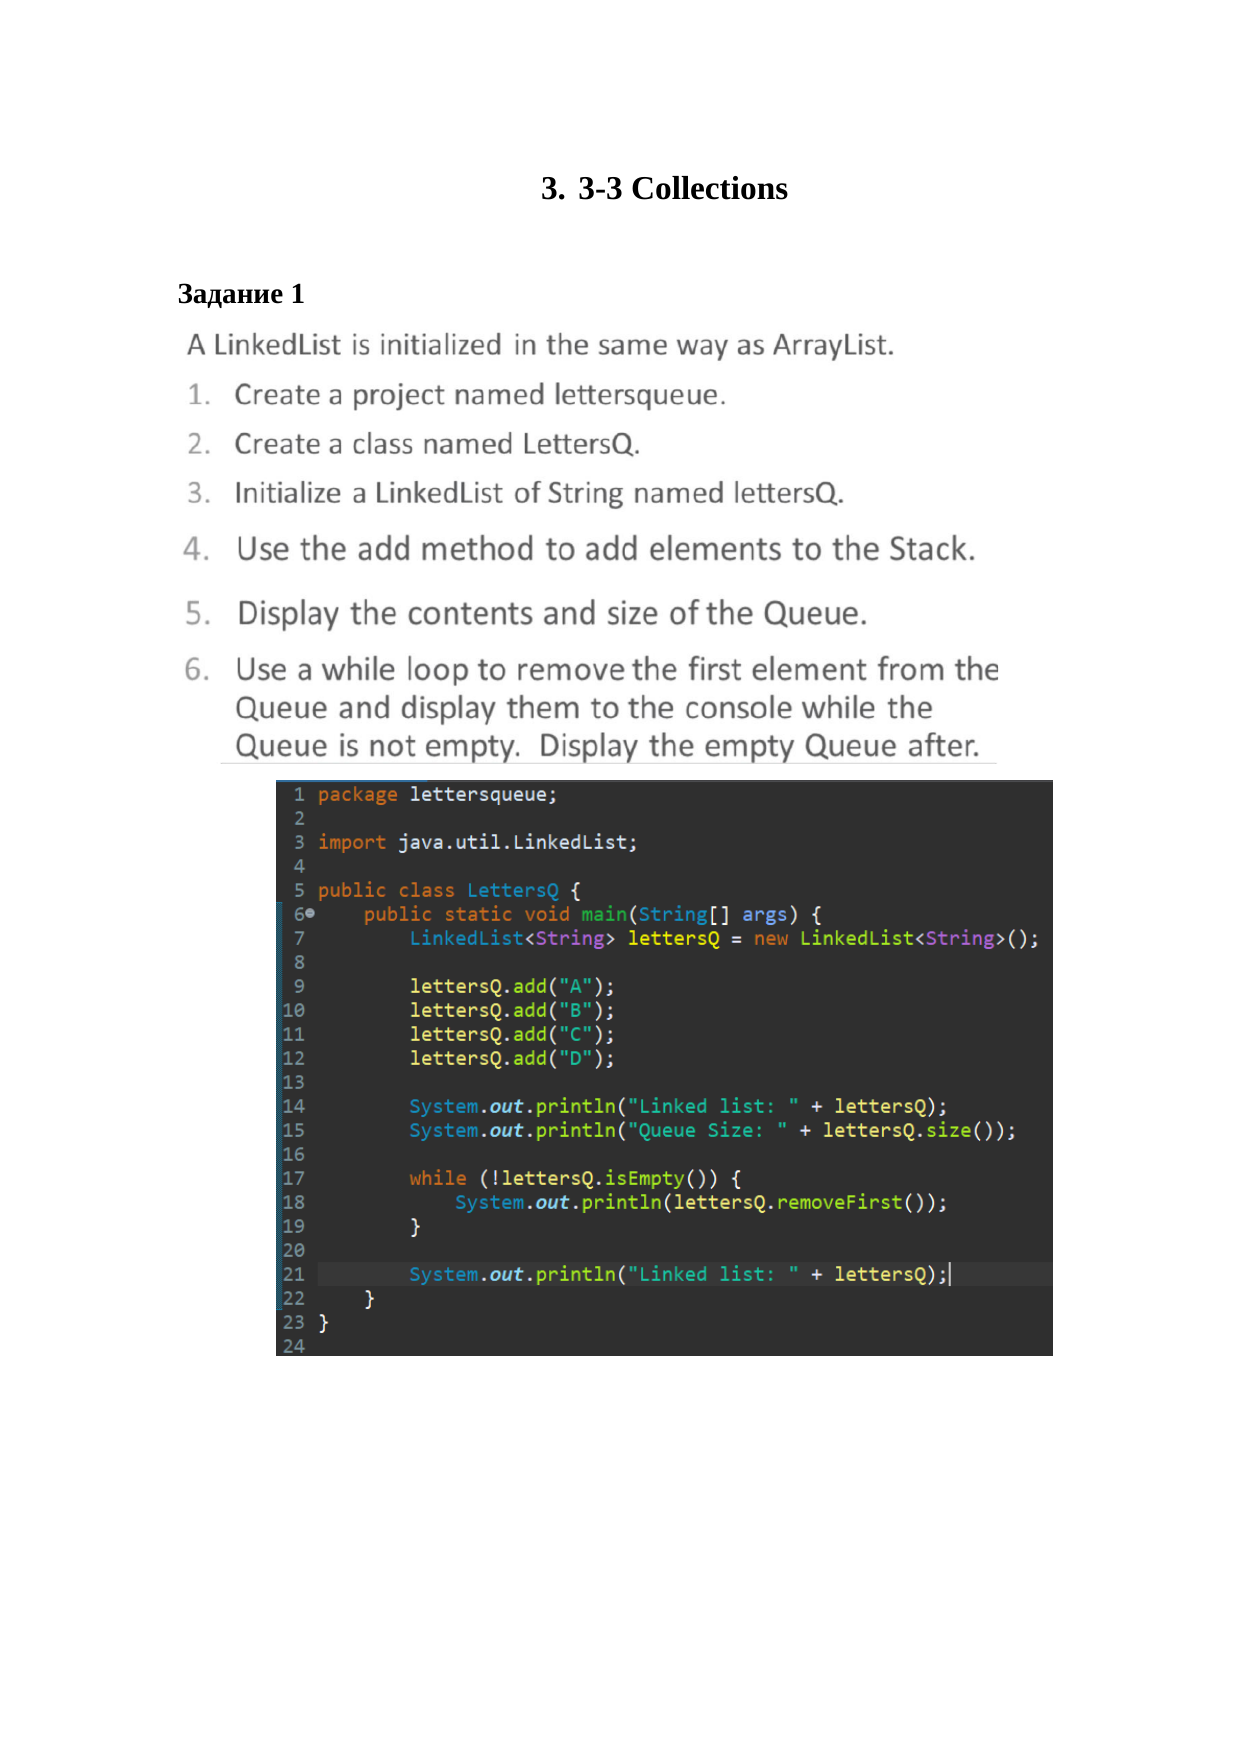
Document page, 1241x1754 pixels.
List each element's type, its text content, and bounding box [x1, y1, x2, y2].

subtitle 3-3 Collections [177, 168, 1152, 206]
picture [177, 326, 901, 517]
text Задание 1 [177, 276, 1152, 309]
picture [276, 780, 1053, 1356]
picture [177, 533, 977, 565]
picture [184, 588, 870, 637]
picture [177, 653, 999, 764]
